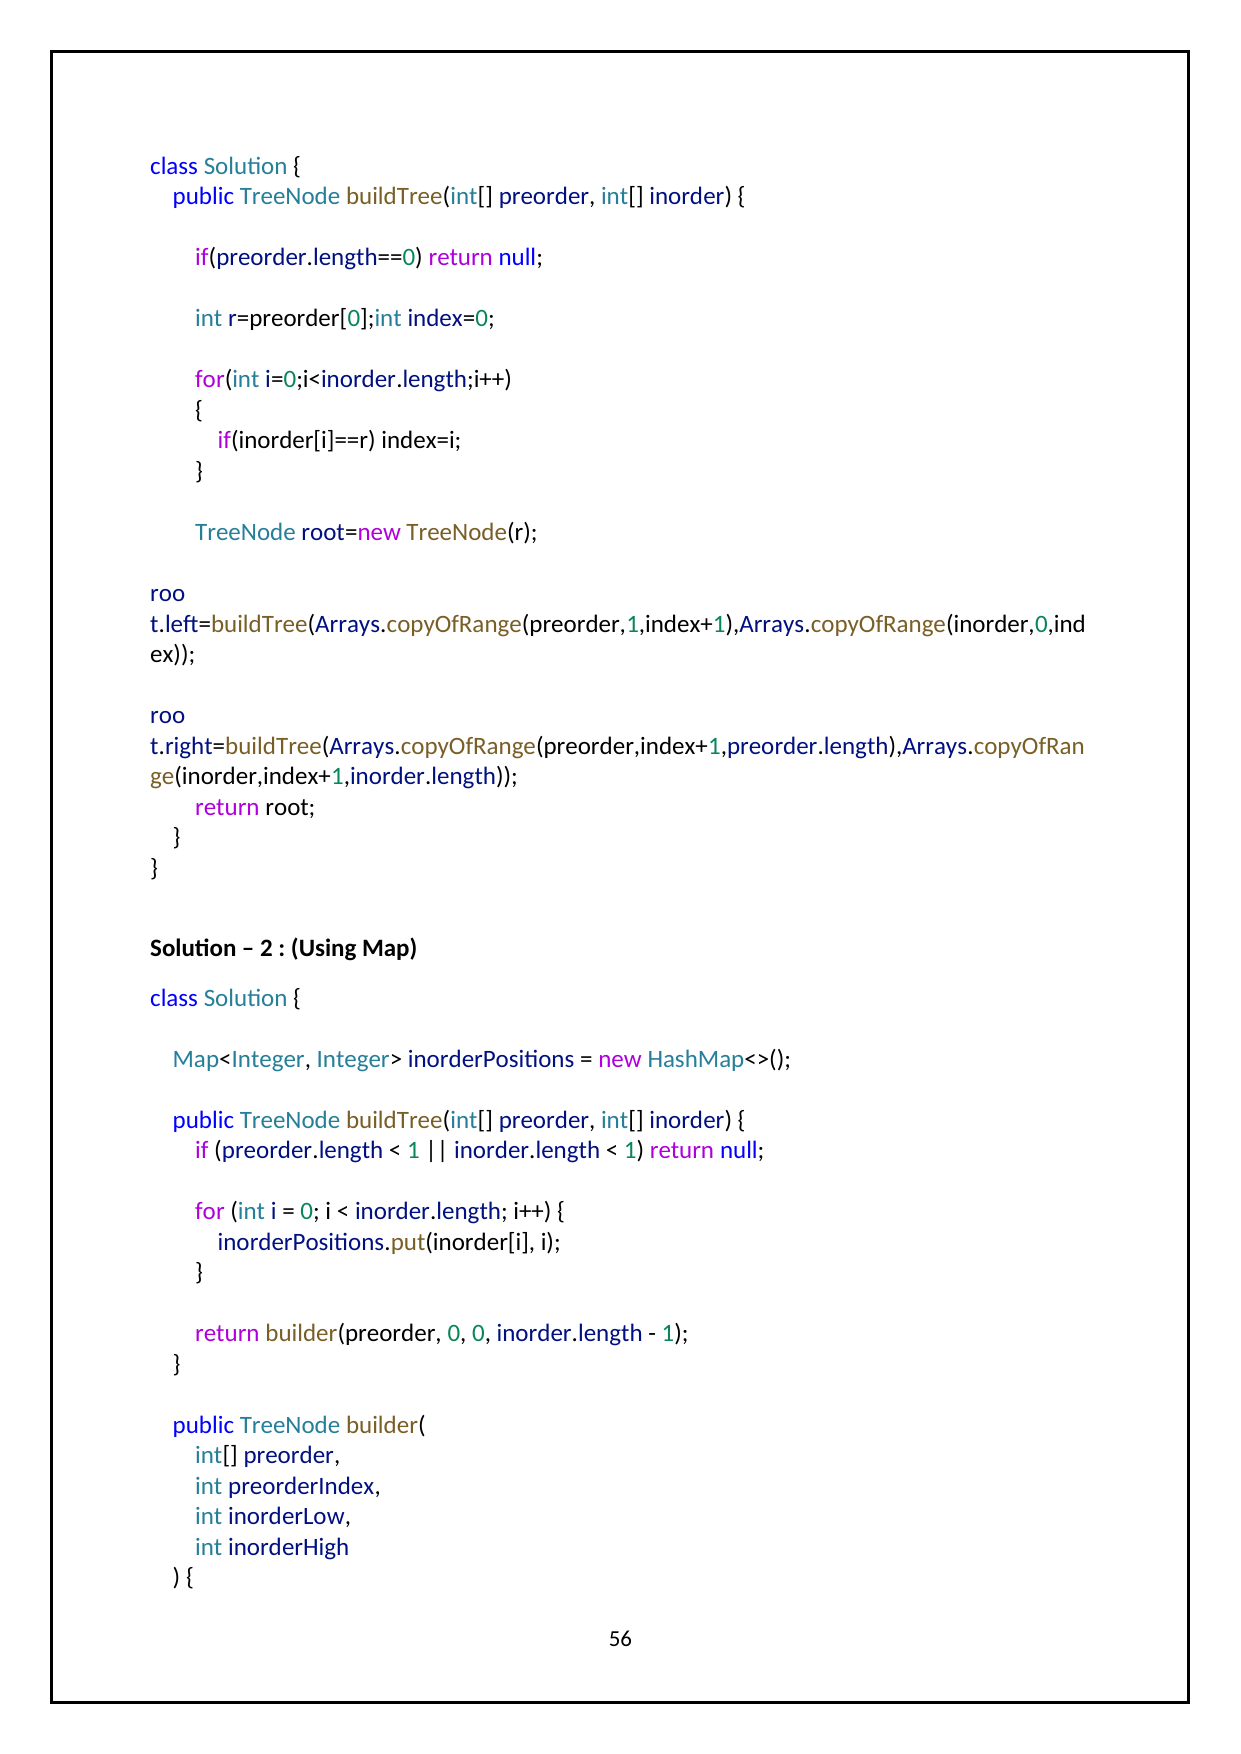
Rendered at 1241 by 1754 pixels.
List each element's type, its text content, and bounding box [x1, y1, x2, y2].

text public TreeNode buildTree(int[] preorder, int[] inorder) { [150, 181, 1090, 211]
text public TreeNode builder( [150, 1409, 1090, 1439]
text root.left=buildTree(Arrays.copyOfRange(preorder,1,index+1),Arrays.copyOfRange(inorder,0,index)); [150, 547, 1090, 669]
text return root; [150, 791, 1090, 821]
text } [150, 1348, 1090, 1378]
text TreeNode root=new TreeNode(r); [150, 516, 1090, 547]
text Map<Integer, Integer> inorderPositions = new HashMap<>(); [150, 1043, 1090, 1073]
text int r=preorder[0];int index=0; [150, 303, 1090, 333]
text class Solution { [150, 982, 1090, 1012]
text if (preorder.length < 1 || inorder.length < 1) return null; [150, 1134, 1090, 1165]
text class Solution { [150, 150, 1090, 181]
text } [150, 455, 1090, 486]
text int inorderLow, [150, 1501, 1090, 1531]
text return builder(preorder, 0, 0, inorder.length - 1); [150, 1317, 1090, 1348]
text int inorderHigh [150, 1531, 1090, 1562]
text } [150, 821, 1090, 852]
text public TreeNode buildTree(int[] preorder, int[] inorder) { [150, 1104, 1090, 1134]
text root.right=buildTree(Arrays.copyOfRange(preorder,index+1,preorder.length),Arrays.copyOfRange(inorder,index+1,inorder.length)); [150, 669, 1090, 791]
text } [150, 1256, 1090, 1287]
text int preorderIndex, [150, 1470, 1090, 1501]
text inorderPositions.put(inorder[i], i); [150, 1226, 1090, 1256]
text } [150, 852, 1090, 882]
text for(int i=0;i<inorder.length;i++) [150, 364, 1090, 394]
text { [150, 394, 1090, 425]
text int[] preorder, [150, 1439, 1090, 1470]
text for (int i = 0; i < inorder.length; i++) { [150, 1195, 1090, 1226]
text if(inorder[i]==r) index=i; [150, 425, 1090, 455]
text ) { [150, 1562, 1090, 1592]
text if(preorder.length==0) return null; [150, 242, 1090, 272]
text Solution – 2 : (Using Map) [150, 932, 1090, 963]
